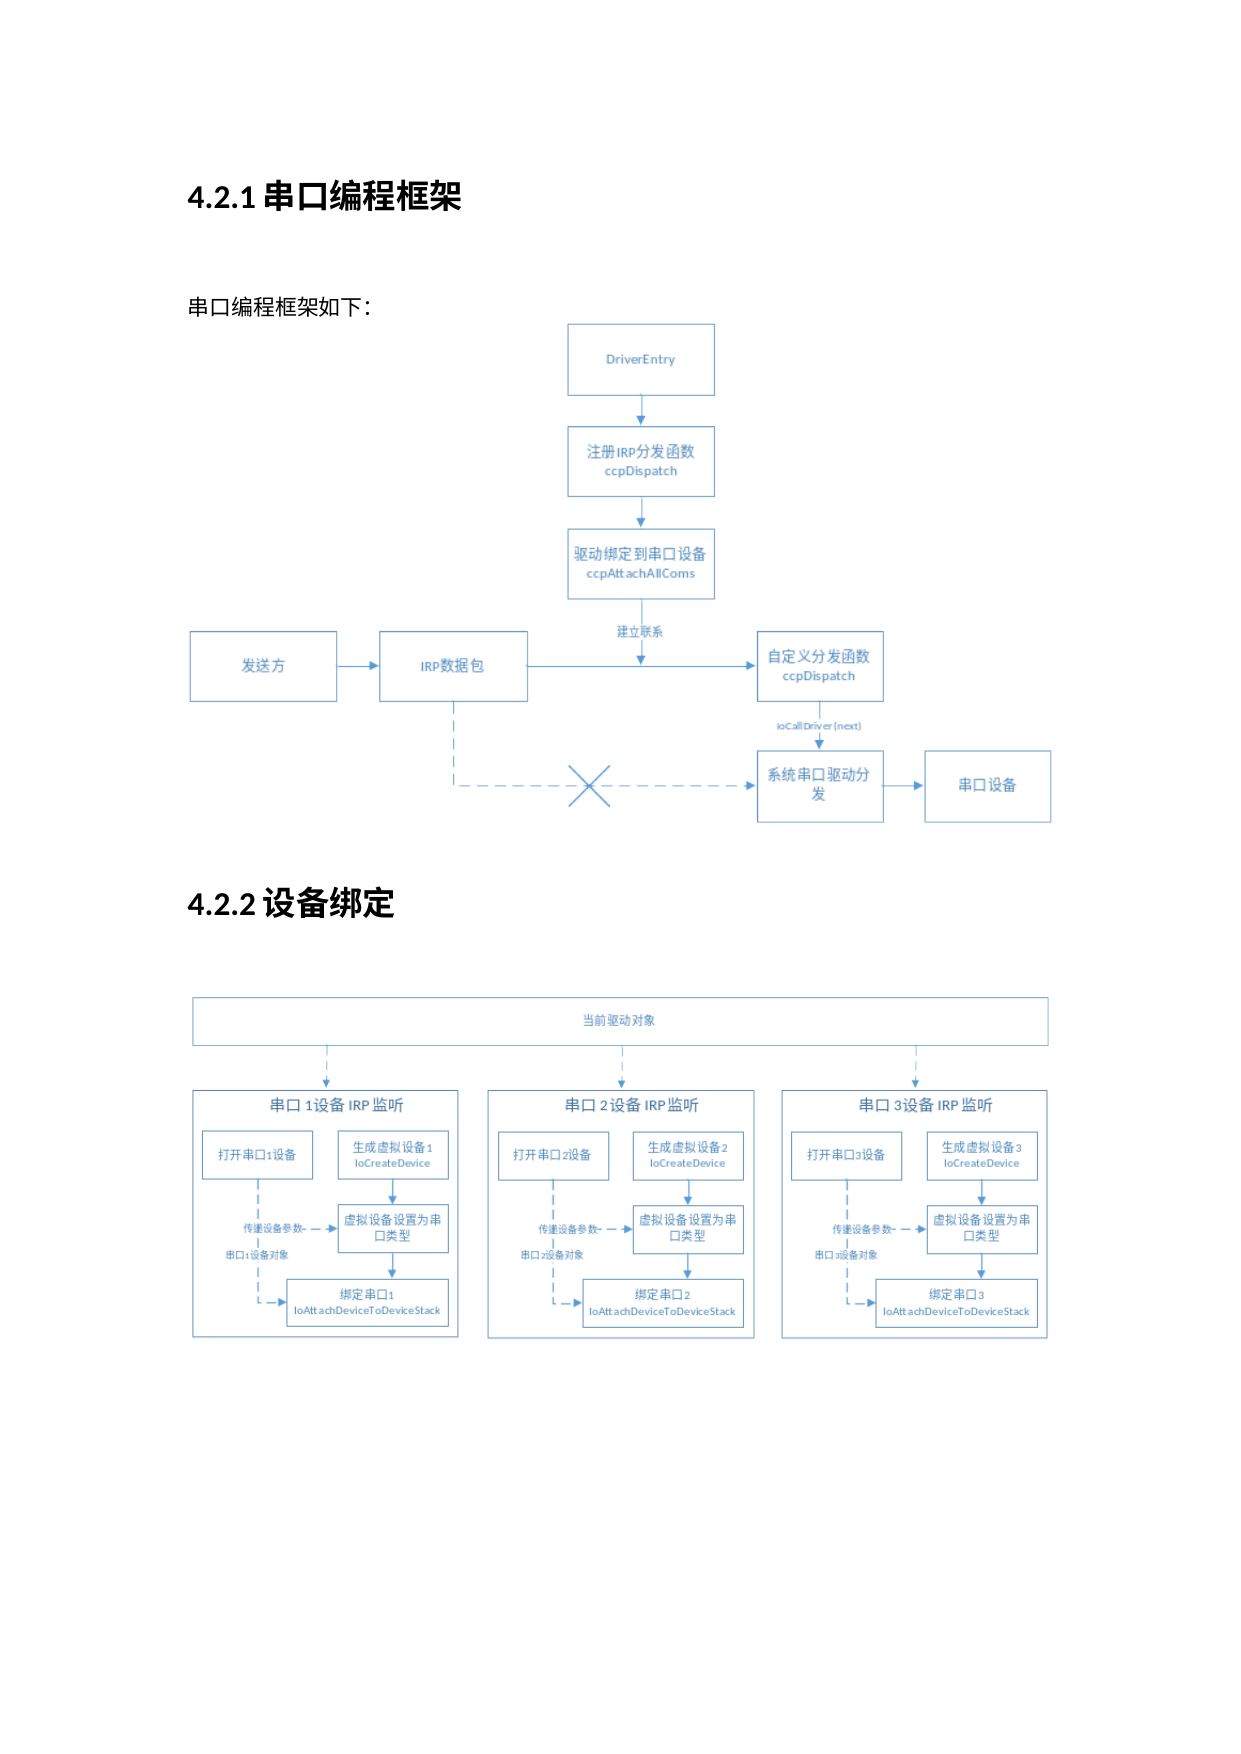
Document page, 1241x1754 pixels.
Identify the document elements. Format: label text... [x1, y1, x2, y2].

subtitle 4.2.2设备绑定 [187, 869, 1053, 934]
subtitle 4.2.1串口编程框架 [187, 162, 1053, 227]
text 串口编程框架如下： [187, 289, 1053, 322]
